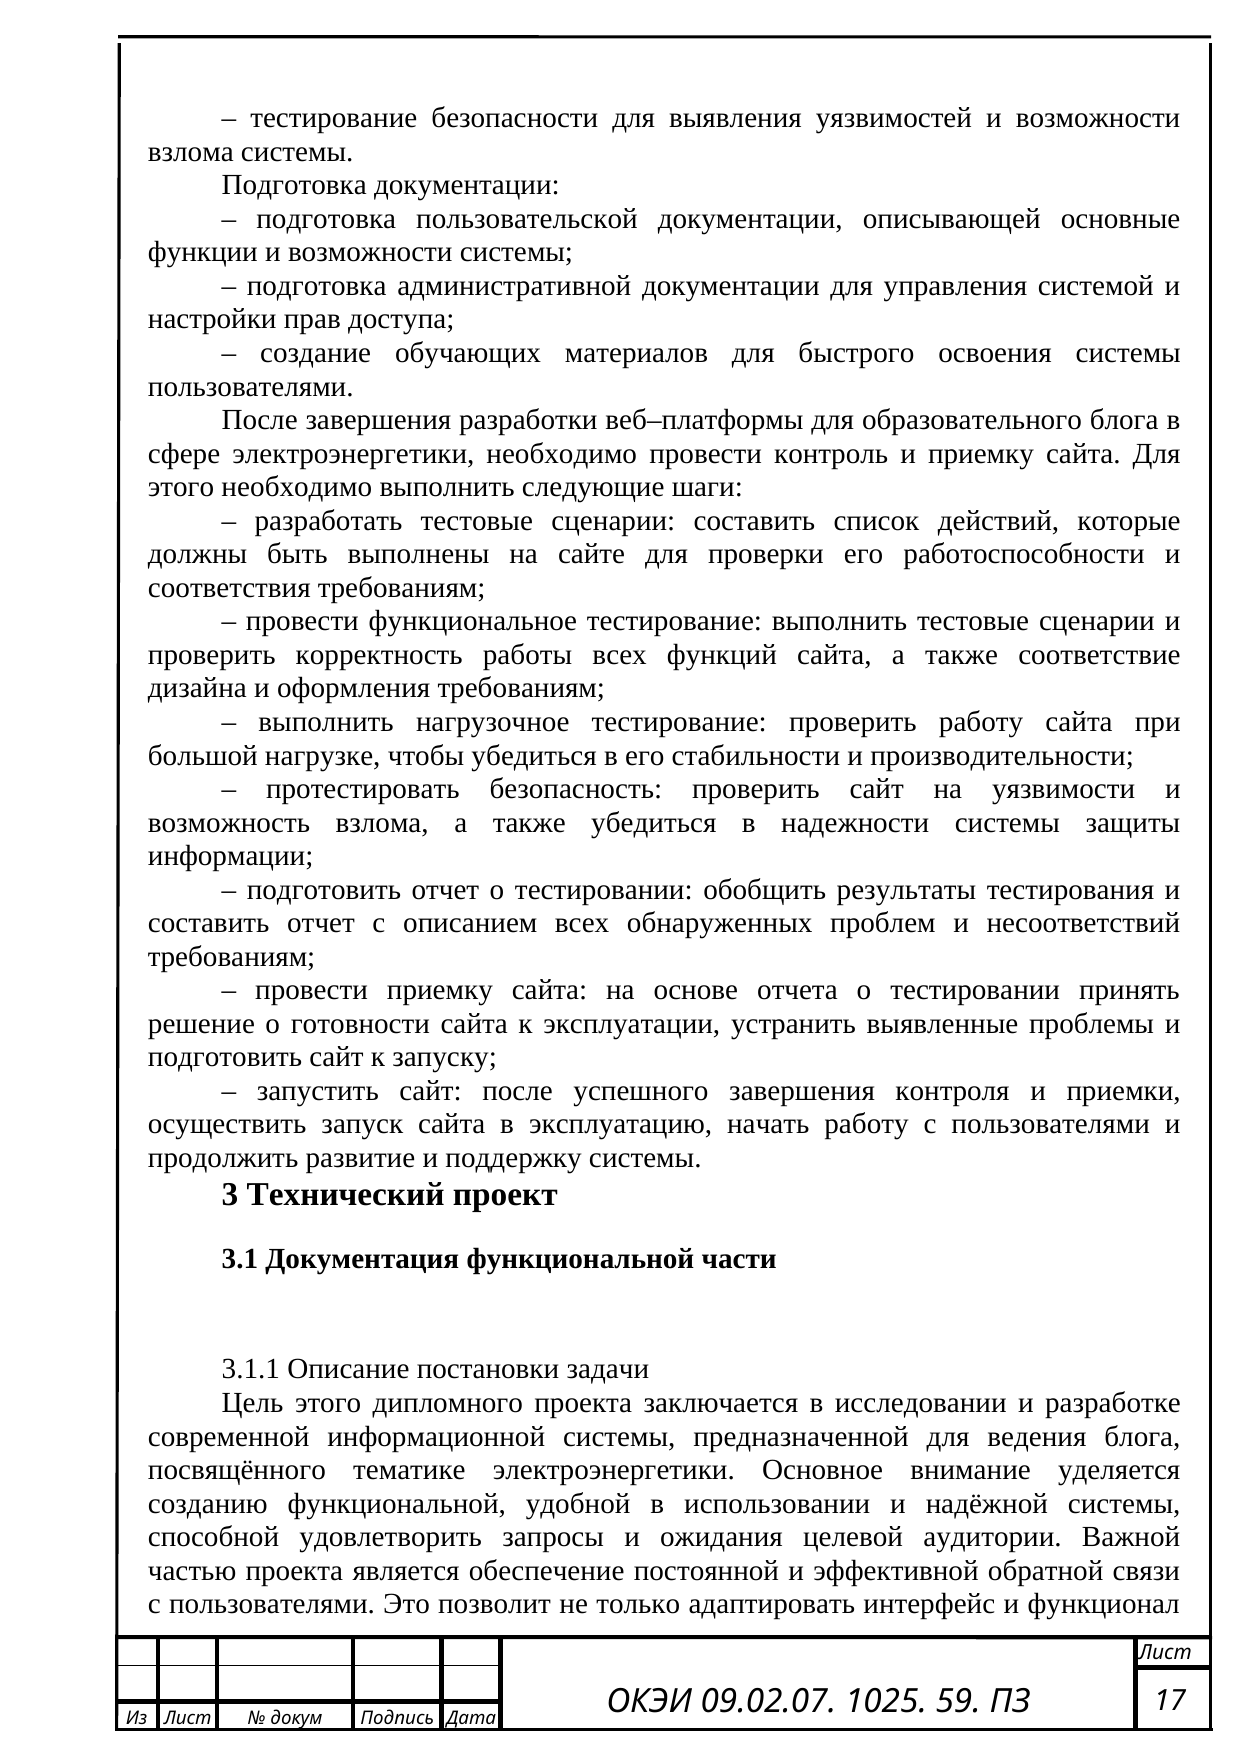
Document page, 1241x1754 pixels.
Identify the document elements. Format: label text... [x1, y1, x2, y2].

text – разработать тестовые сценарии: составить список действий, которые должны быть выполнены на сайте для проверки его работоспособности и соответствия требованиям; [148, 503, 1181, 603]
text 3.1 Документация функциональной части [148, 1241, 1181, 1275]
subtitle 3 Технический проект [148, 1174, 1181, 1212]
text Подготовка документации: [148, 167, 1181, 201]
text – создание обучающих материалов для быстрого освоения системы пользователями. [148, 335, 1181, 402]
text – подготовка пользовательской документации, описывающей основные функции и возможности системы; [148, 201, 1181, 268]
text – подготовка административной документации для управления системой и настройки прав доступа; [148, 268, 1181, 335]
text – тестирование безопасности для выявления уязвимостей и возможности взлома системы. [148, 100, 1181, 167]
text – подготовить отчет о тестировании: обобщить результаты тестирования и составить отчет с описанием всех обнаруженных проблем и несоответствий требованиям; [148, 872, 1181, 972]
text – протестировать безопасность: проверить сайт на уязвимости и возможность взлома, а также убедиться в надежности системы защиты информации; [148, 771, 1181, 872]
text – провести приемку сайта: на основе отчета о тестировании принять решение о готовности сайта к эксплуатации, устранить выявленные проблемы и подготовить сайт к запуску; [148, 972, 1181, 1073]
text – провести функциональное тестирование: выполнить тестовые сценарии и проверить корректность работы всех функций сайта, а также соответствие дизайна и оформления требованиям; [148, 603, 1181, 704]
text После завершения разработки веб–платформы для образовательного блога в сфере электроэнергетики, необходимо провести контроль и приемку сайта. Для этого необходимо выполнить следующие шаги: [148, 402, 1181, 503]
text 3.1.1 Описание постановки задачи [148, 1352, 1181, 1385]
text – выполнить нагрузочное тестирование: проверить работу сайта при большой нагрузке, чтобы убедиться в его стабильности и производительности; [148, 704, 1181, 771]
text – запустить сайт: после успешного завершения контроля и приемки, осуществить запуск сайта в эксплуатацию, начать работу с пользователями и продолжить развитие и поддержку системы. [148, 1073, 1181, 1174]
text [148, 1385, 1181, 1620]
